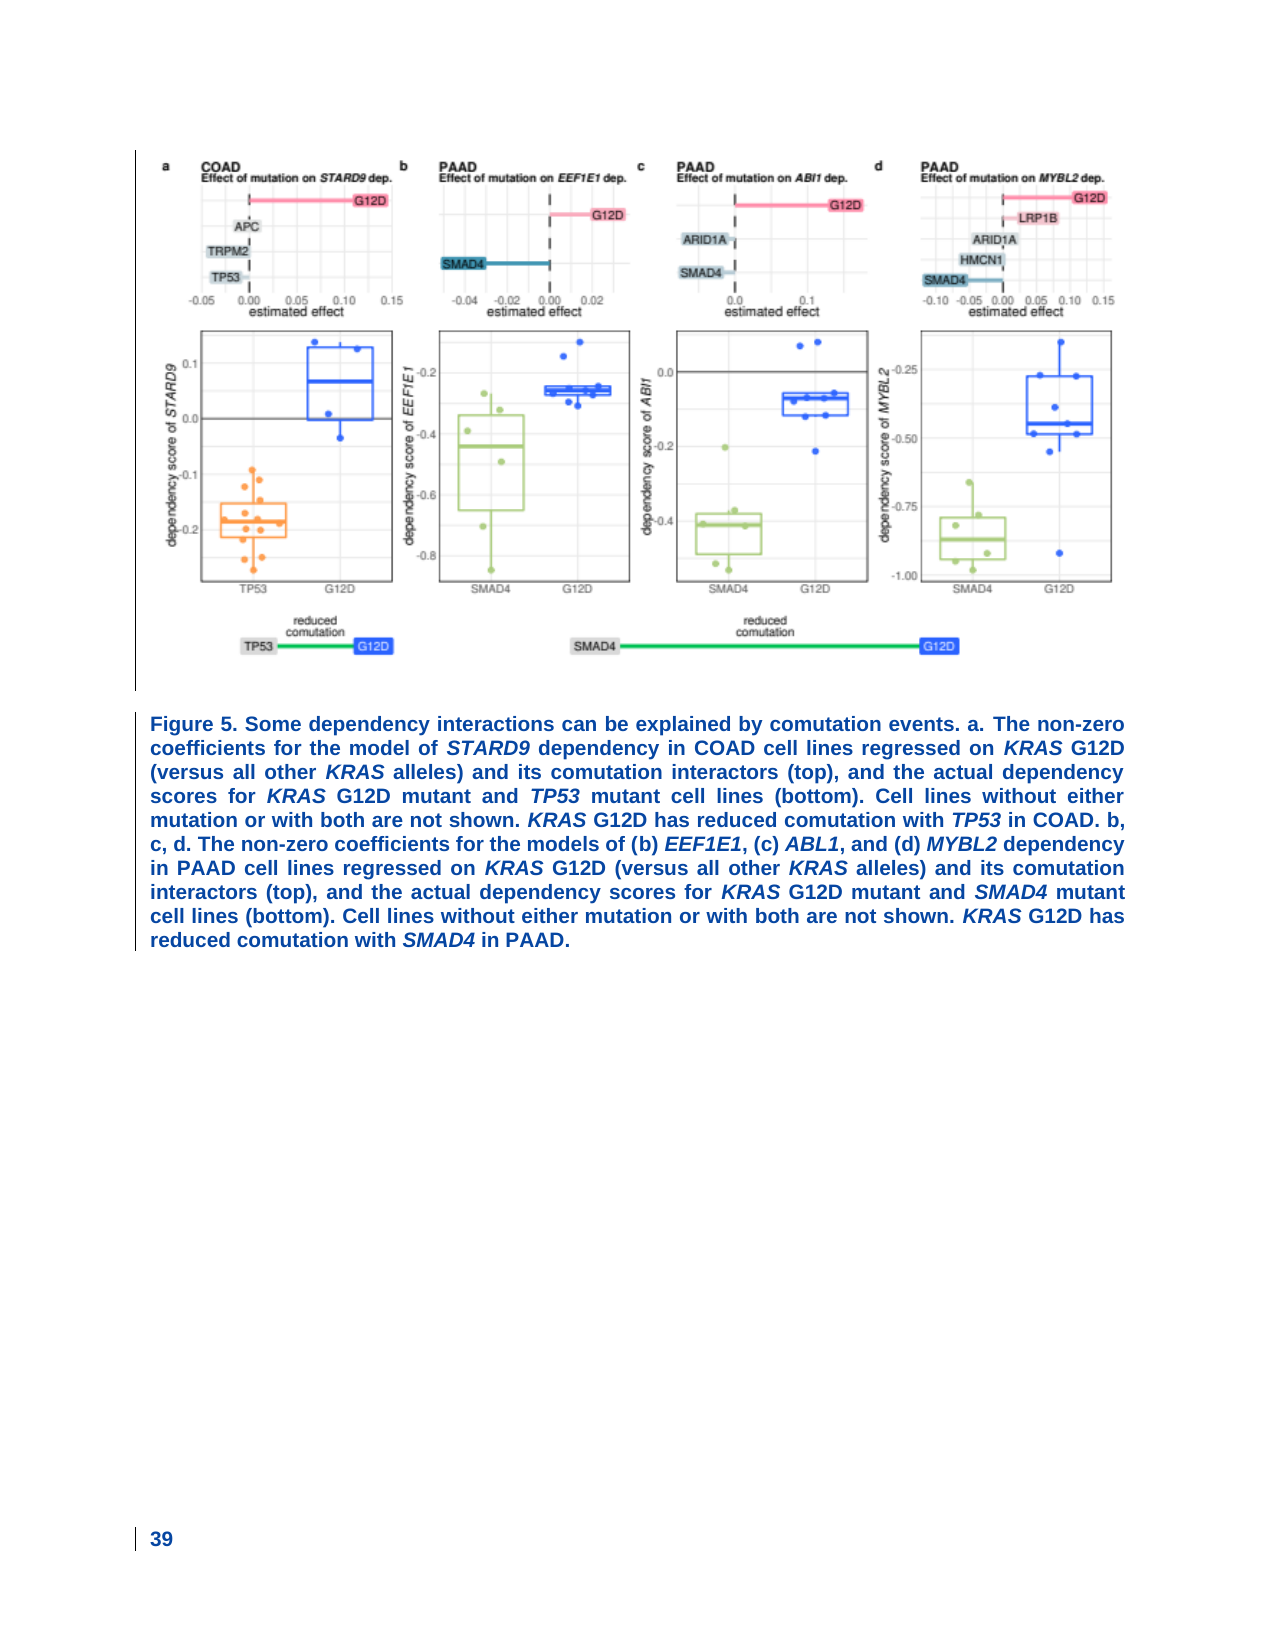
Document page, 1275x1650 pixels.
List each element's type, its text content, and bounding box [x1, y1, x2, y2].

text Figure 5. Some dependency interactions can be explained by comutation events. a. The non-zero coefficients for the model of STARD9 dependency in COAD cell lines regressed on KRAS G12D (versus all other KRAS alleles) and its comutation interactors (top), and the actual dependency scores for KRAS G12D mutant and TP53 mutant cell lines (bottom). Cell lines without either mutation or with both are not shown. KRAS G12D has reduced comutation with TP53 in COAD. b, c, d. The non-zero coefficients for the models of (b) EEF1E1, (c) ABL1, and (d) MYBL2 dependency in PAAD cell lines regressed on KRAS G12D (versus all other KRAS alleles) and its comutation interactors (top), and the actual dependency scores for KRAS G12D mutant and SMAD4 mutant cell lines (bottom). Cell lines without either mutation or with both are not shown. KRAS G12D has reduced comutation with SMAD4 in PAAD. [150, 712, 1125, 951]
